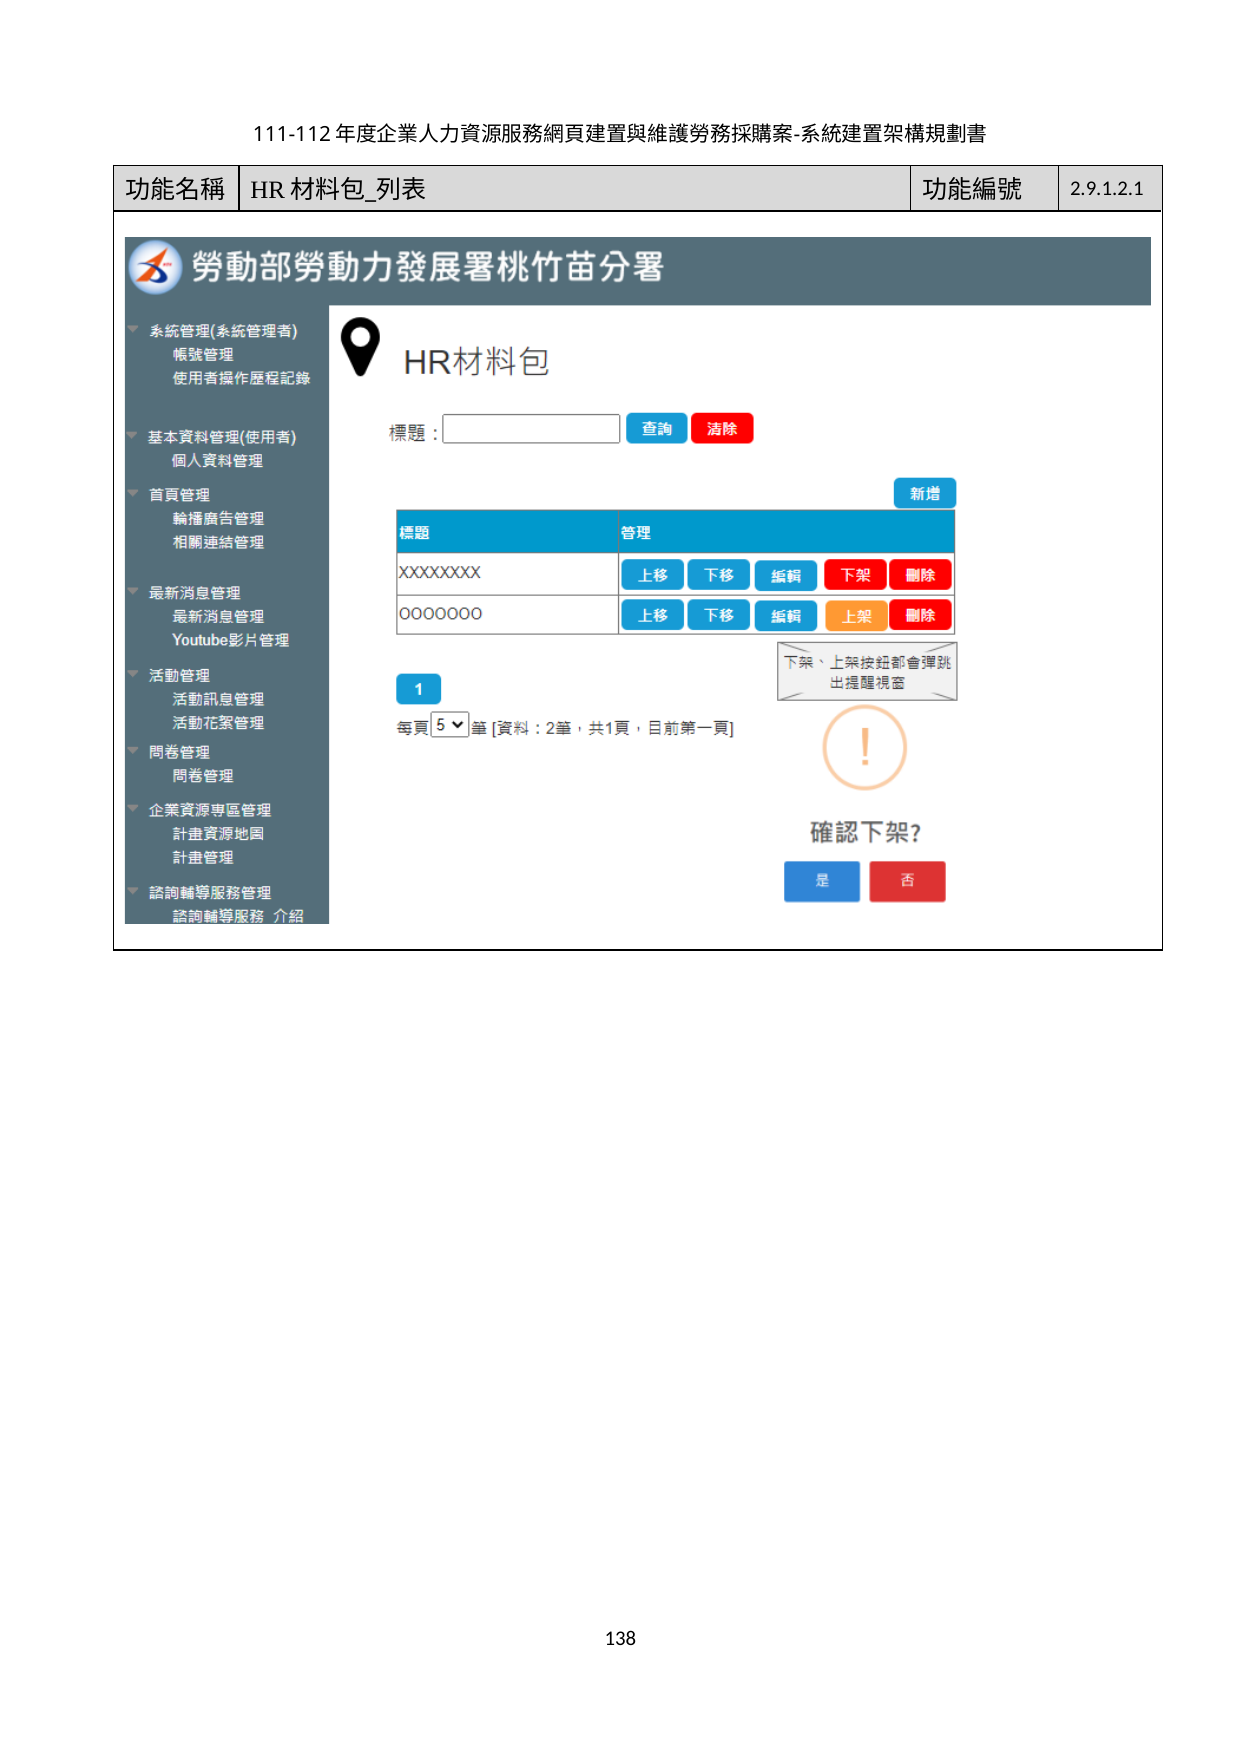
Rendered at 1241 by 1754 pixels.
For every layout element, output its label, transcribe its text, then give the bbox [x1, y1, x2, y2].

table_header HR材料包_列表 [240, 166, 910, 210]
table_header 功能名稱 [114, 166, 238, 210]
picture [124, 237, 1151, 924]
table_cell 路徑：人資小幫手 > HR工具箱 > HR材料包 權限：分署承辦(系統管理者)、彙管承辦 篩選查詢欄位說明： 標題： 格式：開放式輸入方框。 使用者輸入標題。 查詢： 格式：按鈕。 查詢使用者篩選條件符合的資訊。 清除： 格式：按鈕。 清除使用者篩選條件。 欄位說明： (1).新增： 格式：按鈕。 點擊可新增HR材料包。 (2).標題。 (3).管理： 上移： 格式：按鈕。 點擊可將前台顯示順序往前移。 下移： 格式：按鈕。 點擊可將前台顯示順序往後移。 編輯： 格式：按鈕。 點擊可編輯HR材料包。 上架： 格式：按鈕。 點擊可將HR材料包上架於前台。 下架： 格式：按鈕。 點擊可將HR材料包從前台下架。 刪除： 格式：按鈕。 點擊可將HR材料包刪除。 分頁顯示，每頁顯示5筆資料。 雛型畫面： [114, 210, 1162, 949]
table_header 2.9.1.2.1 [1059, 166, 1162, 210]
table_header 功能編號 [911, 166, 1058, 210]
